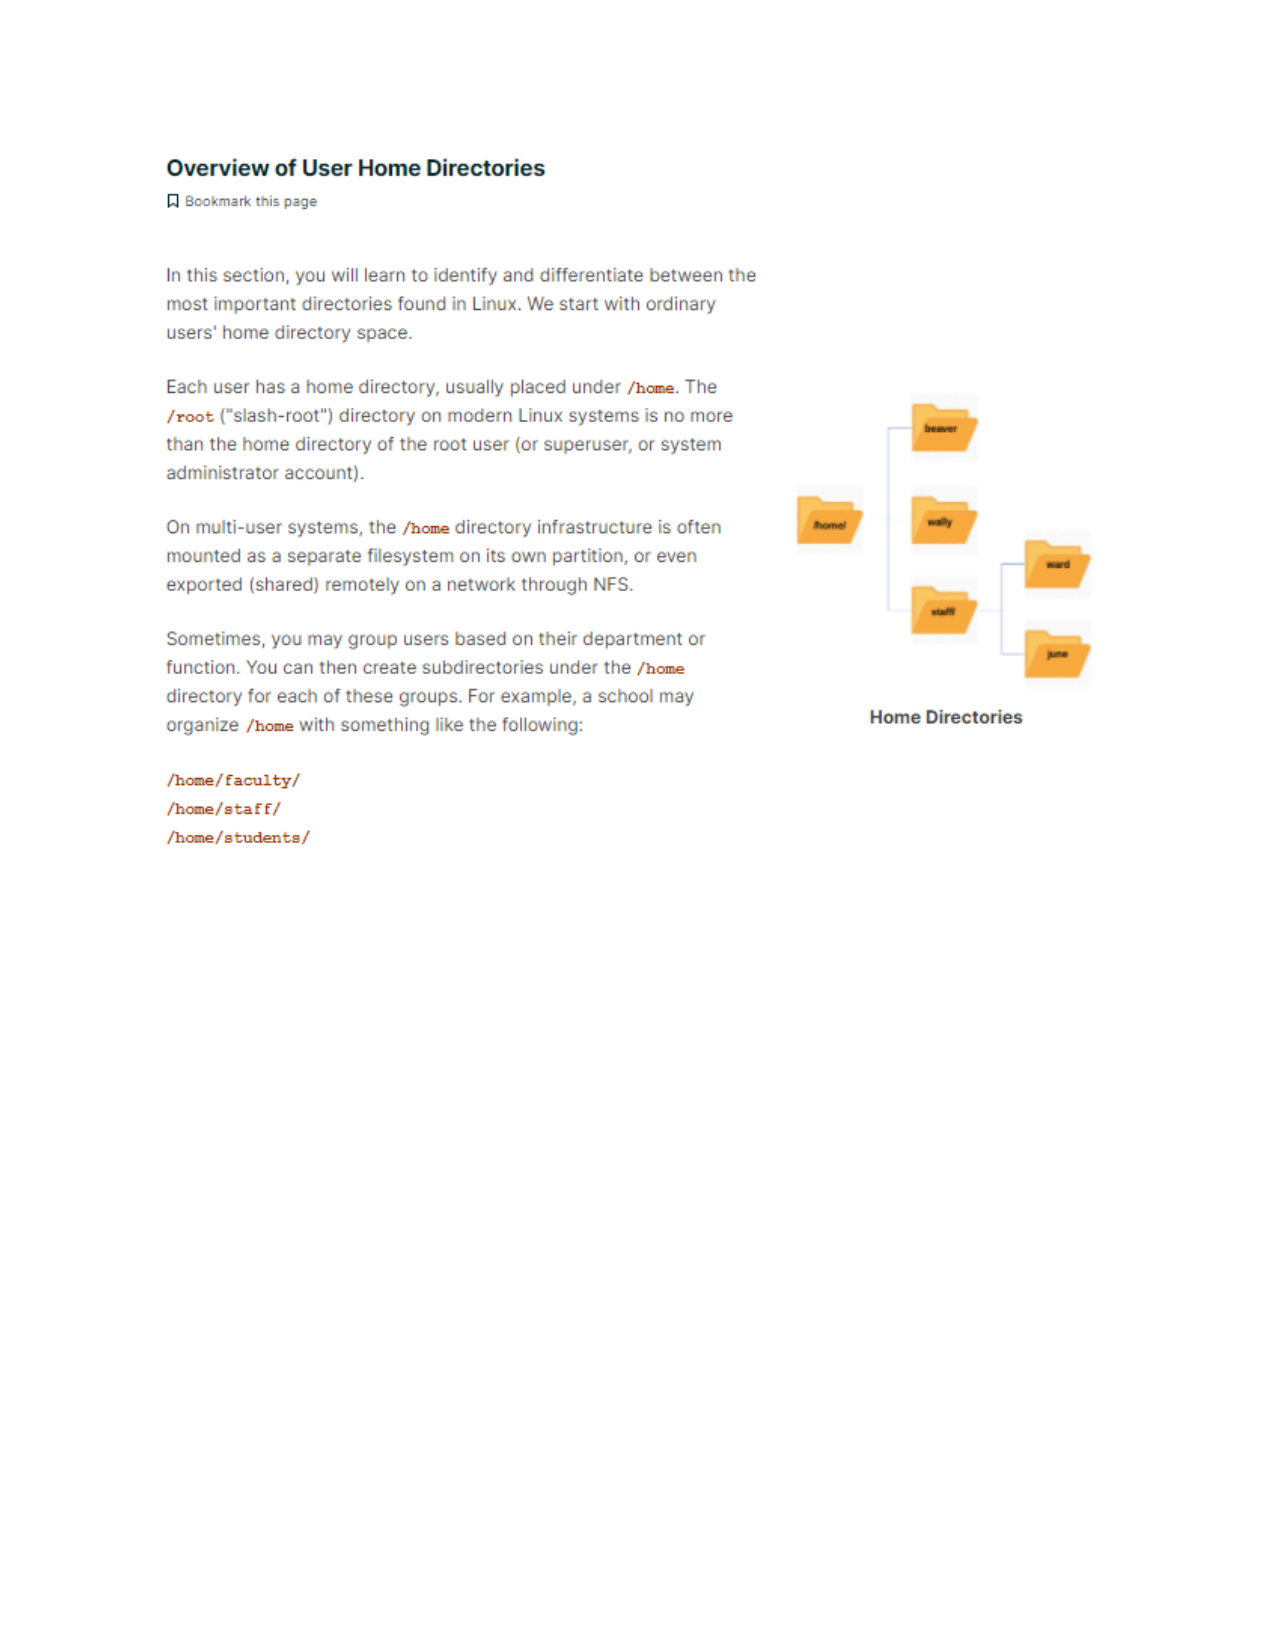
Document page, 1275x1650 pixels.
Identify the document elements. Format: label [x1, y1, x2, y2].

picture [150, 150, 1125, 855]
